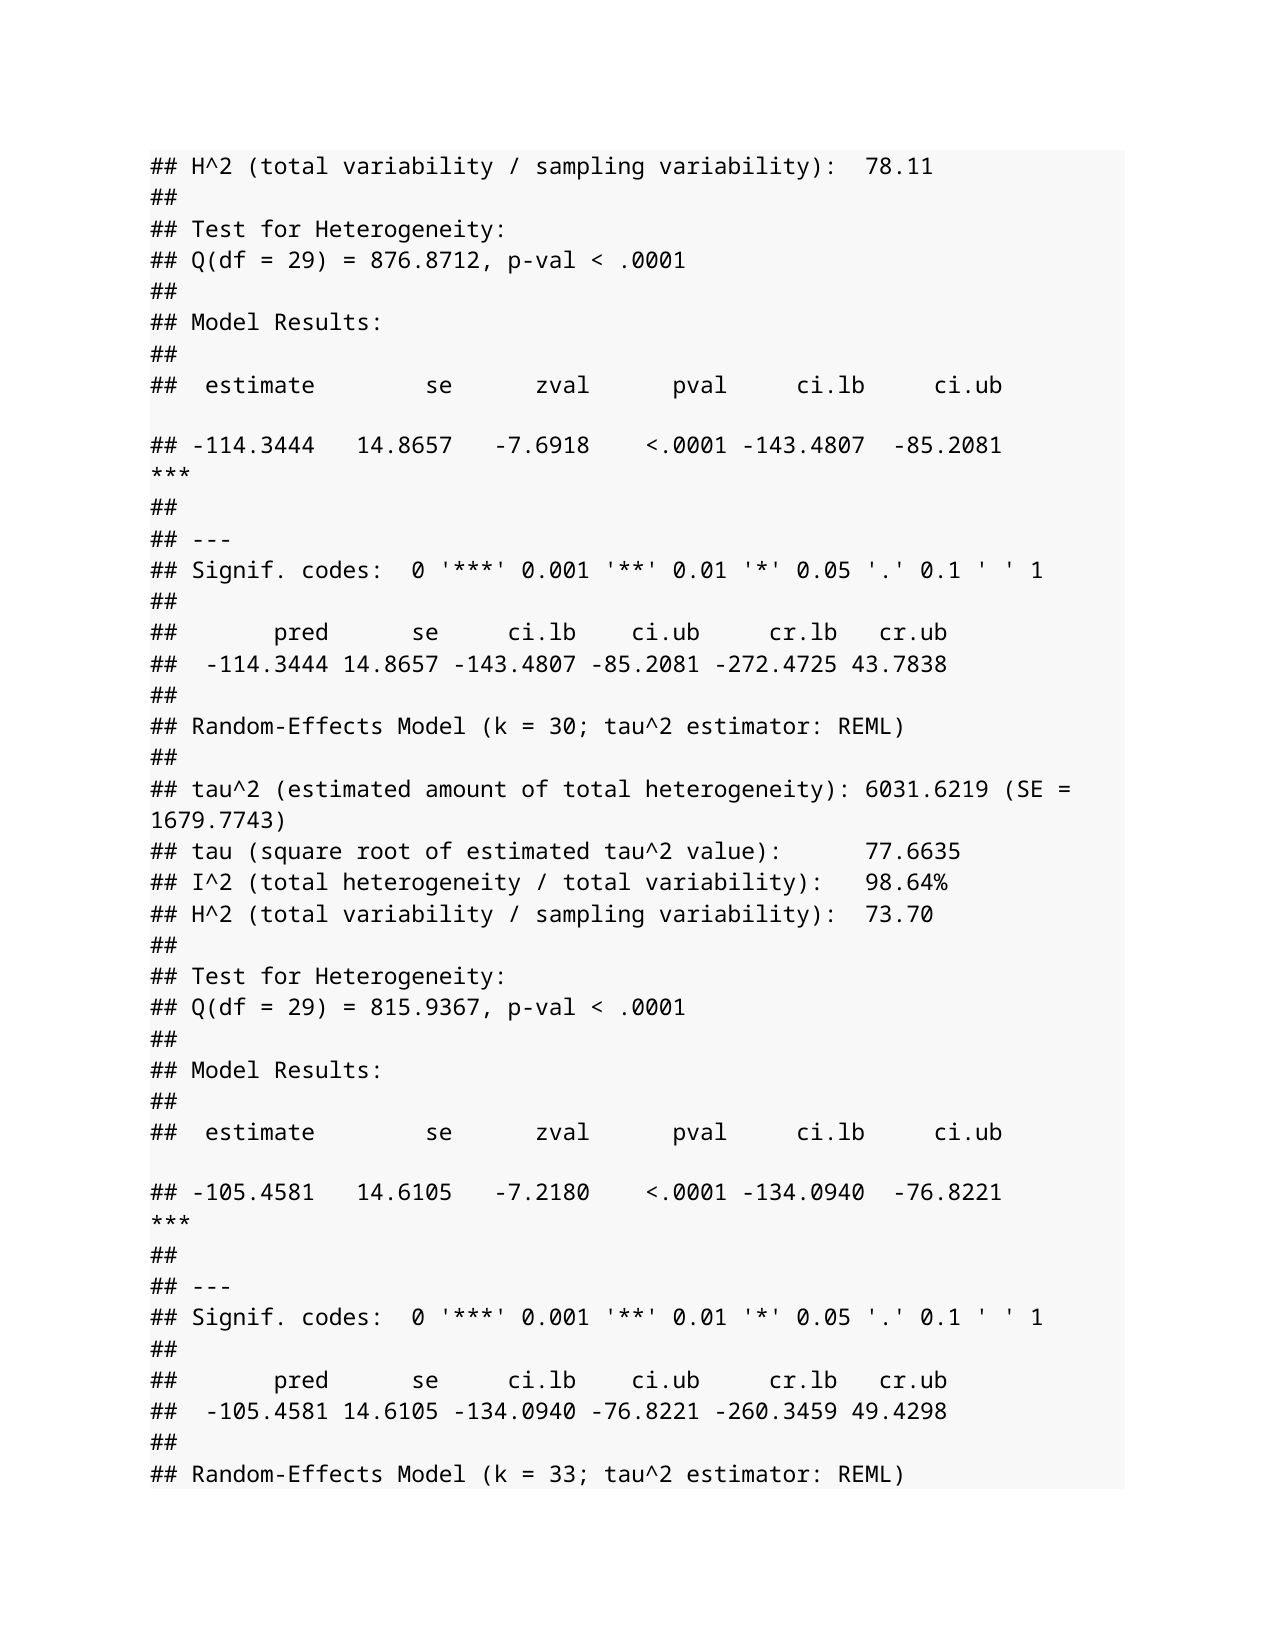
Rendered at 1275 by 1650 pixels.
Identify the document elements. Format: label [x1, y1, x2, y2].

text [150, 150, 1125, 1489]
